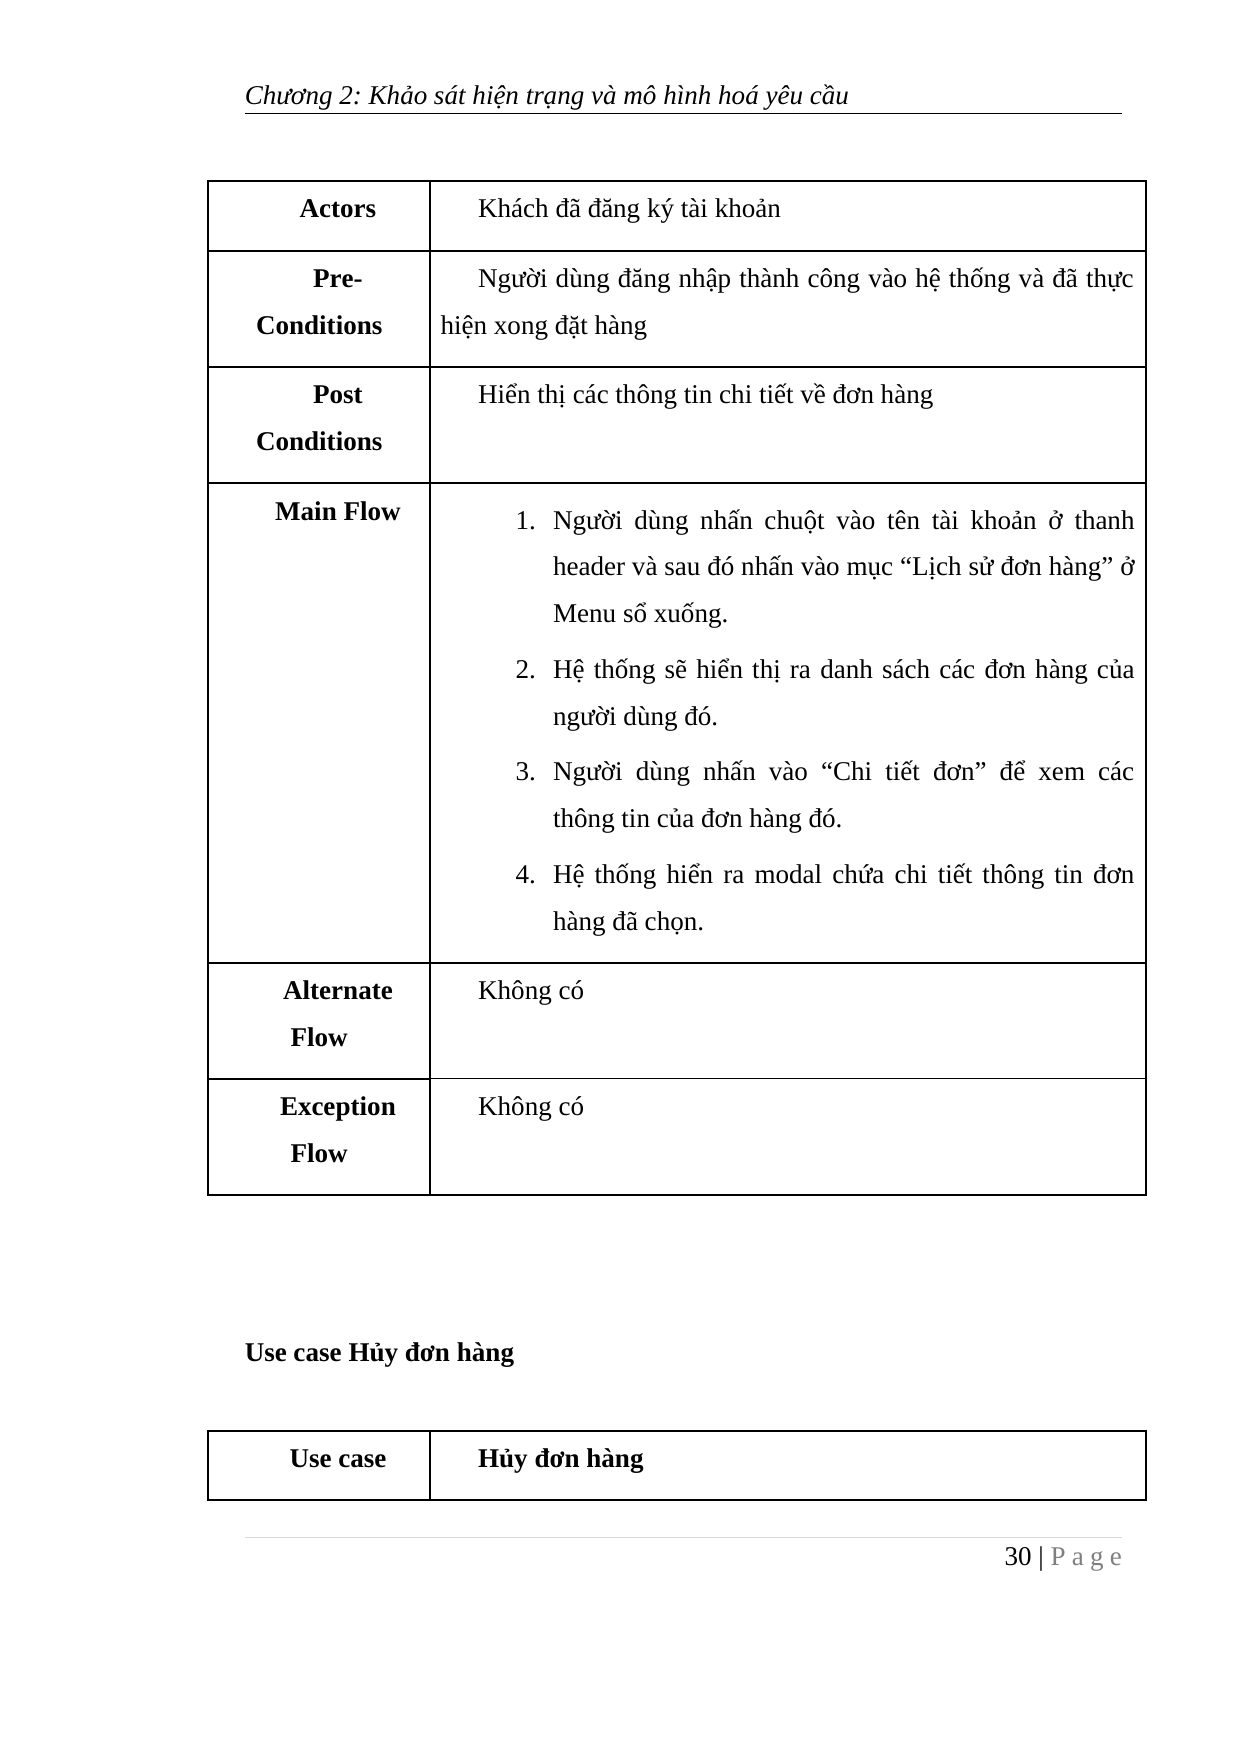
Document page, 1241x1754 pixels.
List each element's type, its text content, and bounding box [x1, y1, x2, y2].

table_cell Người dùng đăng nhập thành công vào hệ thống và đã thực hiện xong đặt hàng [431, 252, 1145, 366]
table_cell Exception Flow [209, 1080, 429, 1194]
table_header Use case [209, 1432, 429, 1499]
table_cell Alternate Flow [209, 964, 429, 1078]
table_cell Pre-Conditions [209, 252, 429, 366]
table_cell Actors [209, 182, 429, 249]
table_cell Người dùng nhấn chuột vào tên tài khoản ở thanh header và sau đó nhấn vào mục “Lịch sử đơn hàng” ở Menu sổ xuống. Hệ thống sẽ hiển thị ra danh sách các đơn hàng của người dùng đó. Người dùng nhấn vào “Chi tiết đơn” để xem các thông tin của đơn hàng đó. Hệ thống hiển ra modal chứa chi tiết thông tin đơn hàng đã chọn. [431, 484, 1145, 962]
table_cell Khách đã đăng ký tài khoản [431, 182, 1145, 249]
table_cell Hiển thị các thông tin chi tiết về đơn hàng [431, 368, 1145, 482]
table_cell Không có [431, 1079, 1145, 1194]
text Use case Hủy đơn hàng [207, 1336, 1122, 1367]
table_header Hủy đơn hàng [431, 1432, 1145, 1499]
table_cell Main Flow [209, 484, 429, 962]
table_cell Post Conditions [209, 368, 429, 482]
table_cell Không có [431, 964, 1145, 1078]
